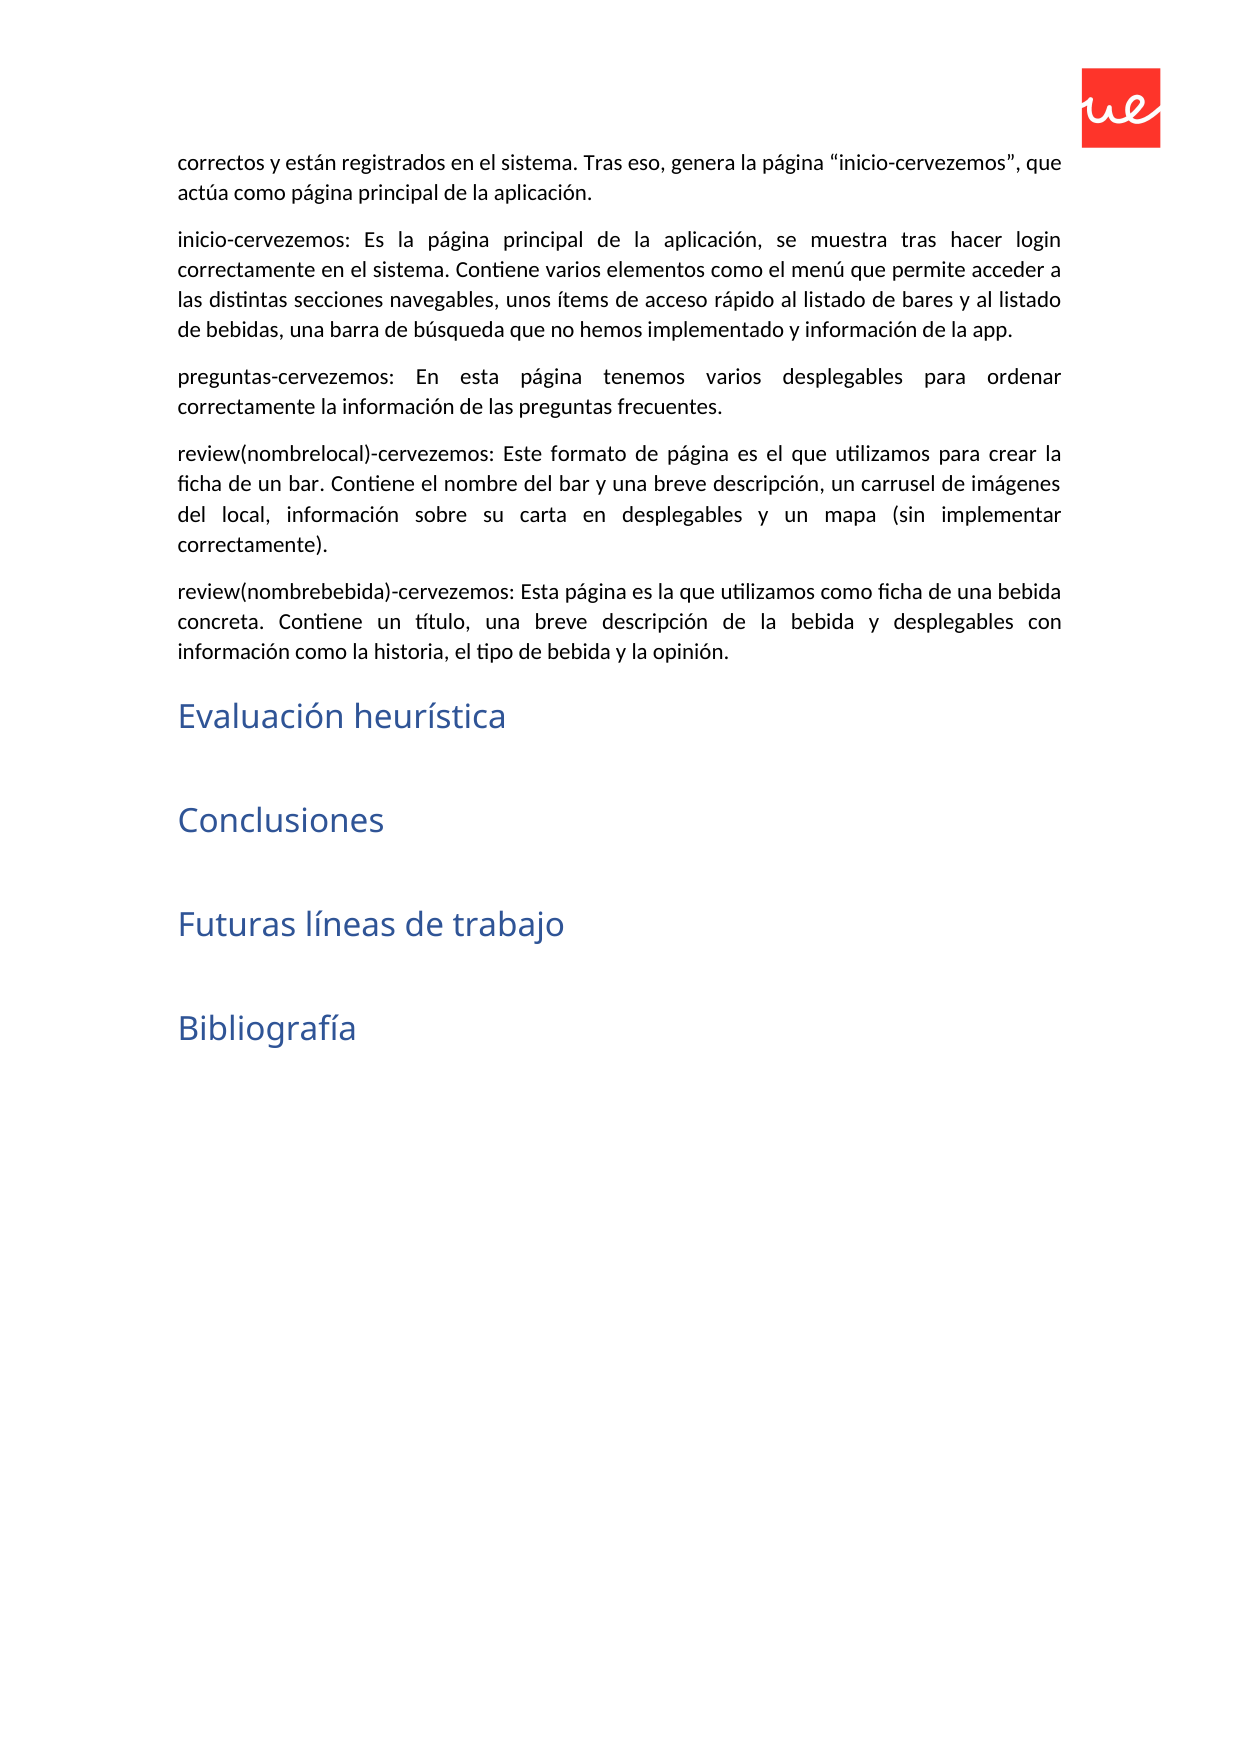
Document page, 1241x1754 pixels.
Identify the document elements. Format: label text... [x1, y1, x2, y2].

subtitle Bibliografía [177, 1005, 1063, 1050]
picture [1081, 68, 1161, 148]
text preguntas-cervezemos: En esta página tenemos varios desplegables para ordenar correctamente la información de las preguntas frecuentes. [177, 362, 1063, 420]
text inicio-cervezemos: Es la página principal de la aplicación, se muestra tras hacer login correctamente en el sistema. Contiene varios elementos como el menú que permite acceder a las distintas secciones navegables, unos ítems de acceso rápido al listado de bares y al listado de bebidas, una barra de búsqueda que no hemos implementado y información de la app. [177, 225, 1063, 343]
subtitle Evaluación heurística [177, 692, 1063, 738]
text review(nombrelocal)-cervezemos: Este formato de página es el que utilizamos para crear la ficha de un bar. Contiene el nombre del bar y una breve descripción, un carrusel de imágenes del local, información sobre su carta en desplegables y un mapa (sin implementar correctamente). [177, 439, 1063, 558]
subtitle Futuras líneas de trabajo [177, 901, 1063, 946]
text review(nombrebebida)-cervezemos: Esta página es la que utilizamos como ficha de una bebida concreta. Contiene un título, una breve descripción de la bebida y desplegables con información como la historia, el tipo de bebida y la opinión. [177, 577, 1063, 665]
subtitle Conclusiones [177, 797, 1063, 842]
